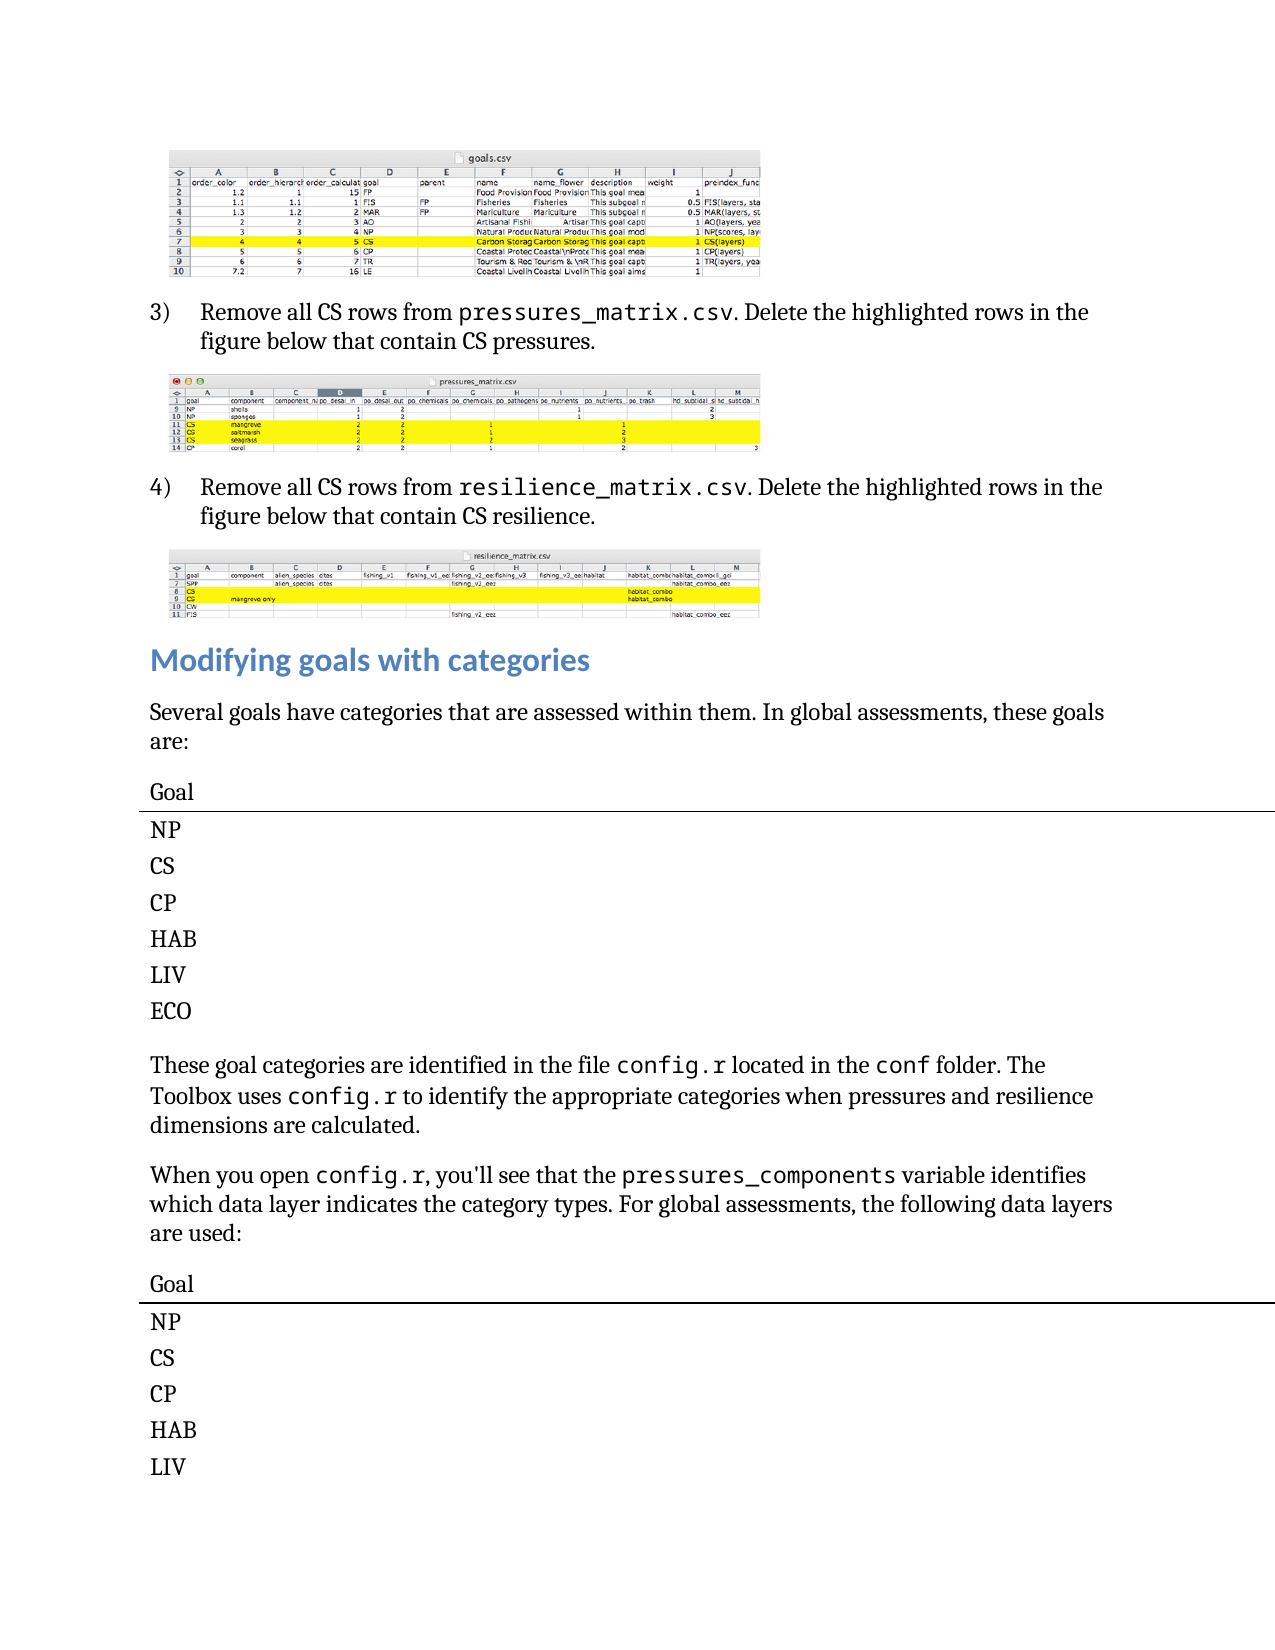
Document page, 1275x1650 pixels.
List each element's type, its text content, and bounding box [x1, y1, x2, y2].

list Remove all CS rows from resilience_matrix.csv. Delete the highlighted rows in the figure below that contain CS resilience. [150, 470, 1125, 530]
table_cell CS [139, 849, 1275, 885]
text These goal categories are identified in the file config.r located in the conf folder. The Toolbox uses config.r to identify the appropriate categories when pressures and resilience dimensions are calculated. [150, 1048, 1125, 1140]
picture [168, 374, 761, 452]
table_cell ECO [139, 994, 1275, 1030]
table_cell NP [139, 1304, 1275, 1340]
picture [168, 549, 761, 618]
table_cell CP [139, 1376, 1275, 1413]
table_cell CP [139, 885, 1275, 921]
text When you open config.r, you'll see that the pressures_components variable identifies which data layer indicates the category types. For global assessments, the following data layers are used: [150, 1158, 1125, 1247]
table_header Goal [139, 775, 1275, 811]
table_cell HAB [139, 921, 1275, 957]
subtitle Modifying goals with categories [150, 639, 1125, 679]
text Several goals have categories that are assessed within them. In global assessments, these goals are: [150, 698, 1125, 756]
table_cell CS [139, 1340, 1275, 1376]
table_cell LIV [139, 957, 1275, 993]
table_cell LIV [139, 1449, 1275, 1485]
picture [168, 150, 761, 277]
table_cell HAB [139, 1413, 1275, 1449]
list Remove all CS rows from pressures_matrix.csv. Delete the highlighted rows in the figure below that contain CS pressures. [150, 296, 1125, 356]
table_cell NP [139, 812, 1275, 848]
table_header Goal [139, 1266, 1275, 1302]
